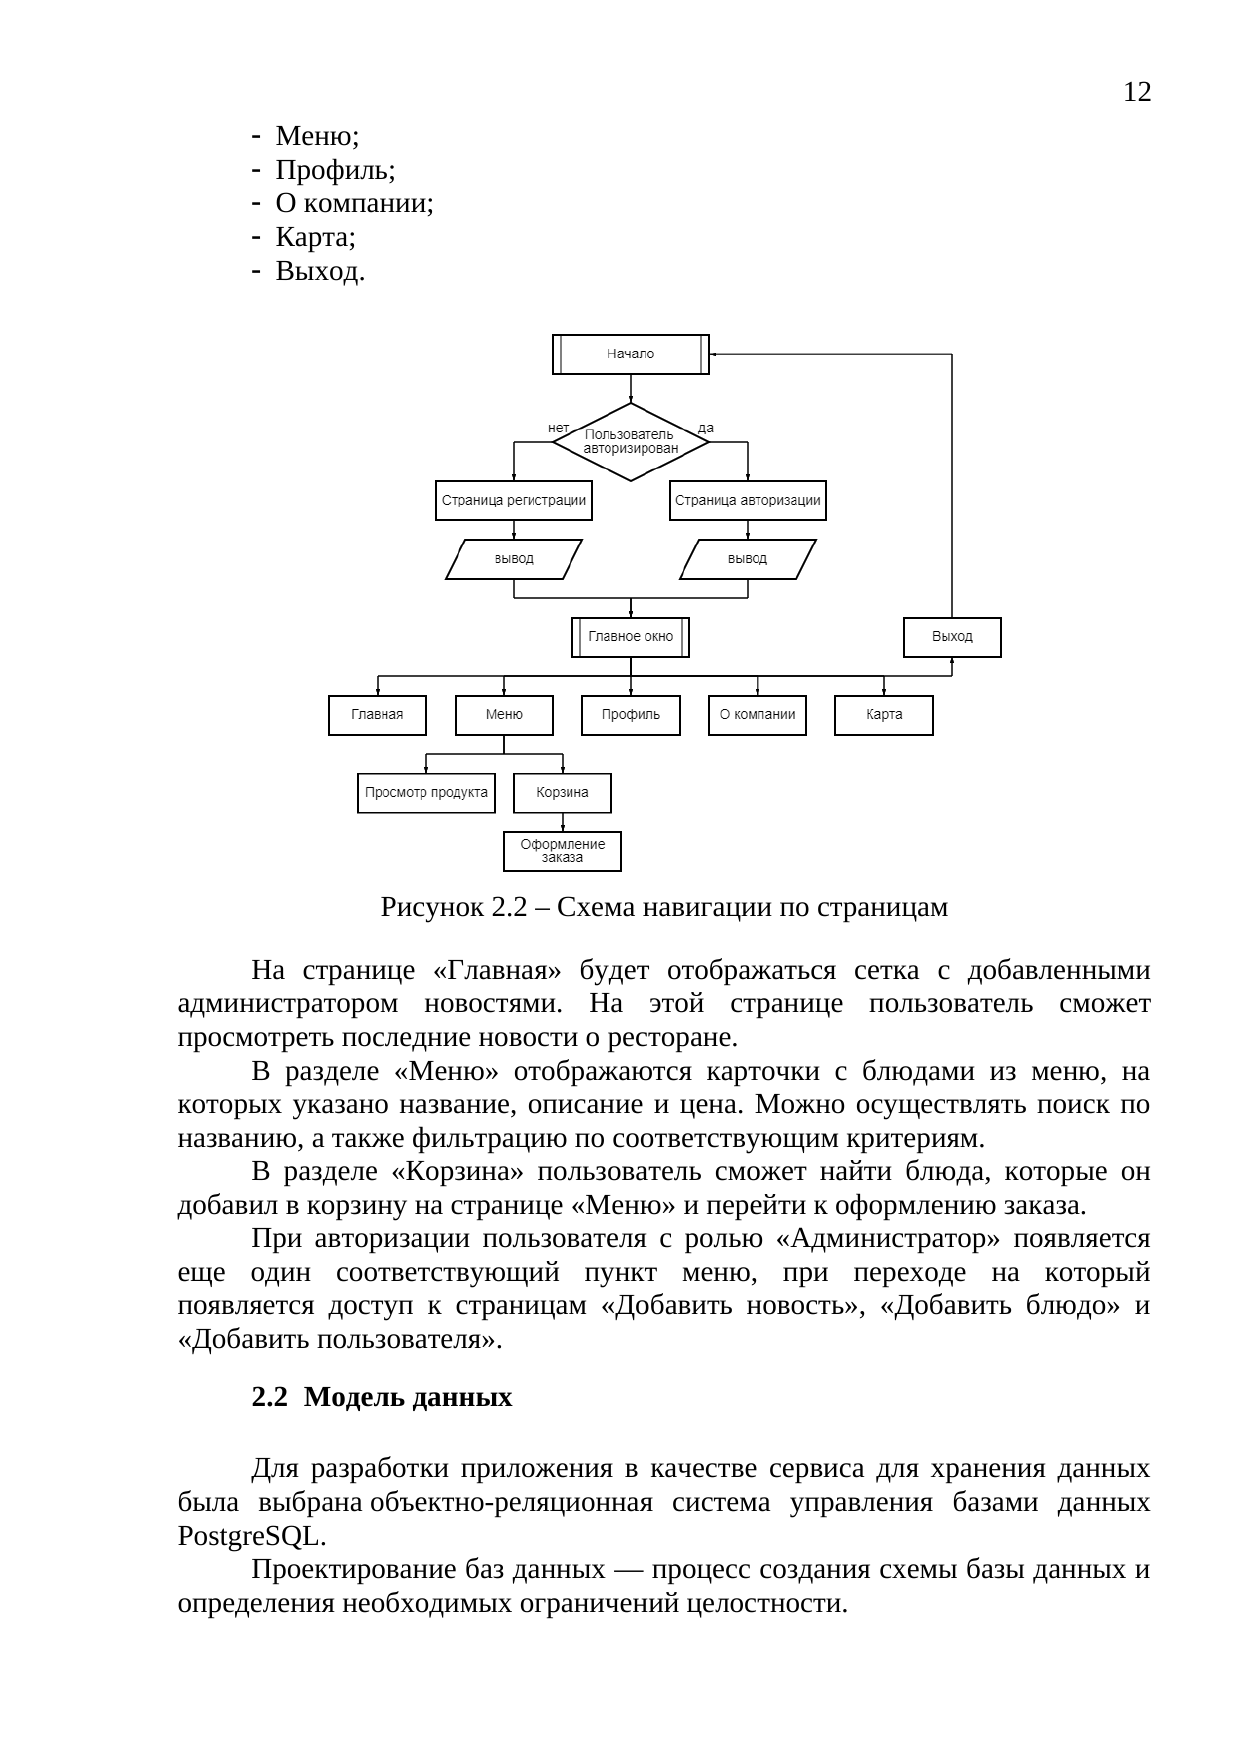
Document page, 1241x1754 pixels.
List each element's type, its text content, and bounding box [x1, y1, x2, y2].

text Рисунок 2.2 – Схема навигации по страницам [177, 889, 1152, 923]
text На странице «Главная» будет отображаться сетка с добавленными администратором новостями. На этой странице пользователь сможет просмотреть последние новости о ресторане. [177, 952, 1152, 1053]
list Выход. [177, 253, 1152, 286]
list О компании; [177, 185, 1152, 219]
text При авторизации пользователя с ролью «Администратор» появляется еще один соответствующий пункт меню, при переходе на который появляется доступ к страницам «Добавить новость», «Добавить блюдо» и «Добавить пользователя». [177, 1220, 1152, 1354]
text Для разработки приложения в качестве сервиса для хранения данных была выбрана объектно-реляционная система управления базами данных PostgreSQL. [177, 1451, 1152, 1551]
text В разделе «Корзина» пользователь сможет найти блюда, которые он добавил в корзину на странице «Меню» и перейти к оформлению заказа. [177, 1153, 1152, 1220]
list Модель данных [251, 1379, 1152, 1413]
list Карта; [177, 219, 1152, 253]
text В разделе «Меню» отображаются карточки с блюдами из меню, на которых указано название, описание и цена. Можно осуществлять поиск по названию, а также фильтрацию по соответствующим критериям. [177, 1053, 1152, 1153]
list Меню; [177, 118, 1152, 152]
text Проектирование баз данных — процесс создания схемы базы данных и определения необходимых ограничений целостности. [177, 1551, 1152, 1618]
list Профиль; [177, 152, 1152, 185]
picture [309, 315, 1020, 890]
